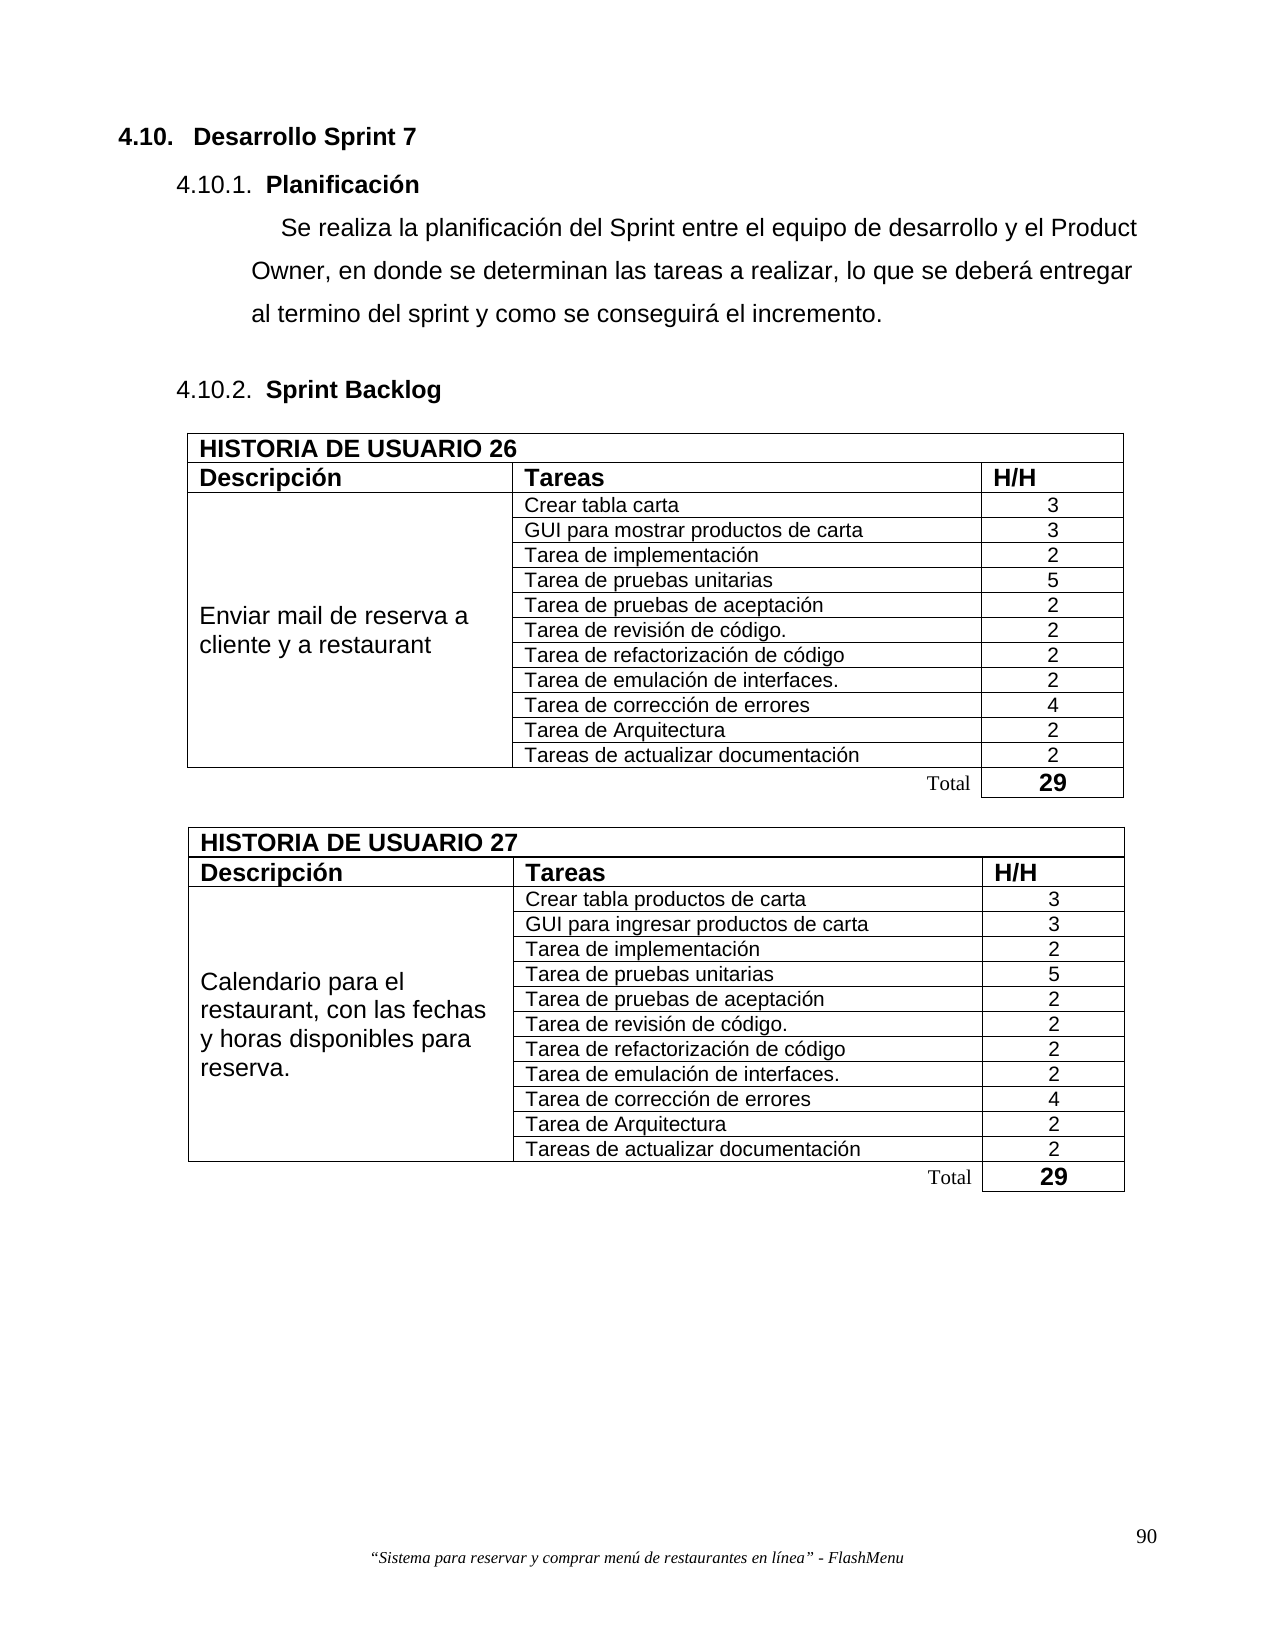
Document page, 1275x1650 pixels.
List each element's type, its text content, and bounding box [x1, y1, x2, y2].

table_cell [189, 887, 513, 1161]
table_cell Tareas de actualizar documentación [513, 743, 981, 767]
table_cell 3 [983, 912, 1124, 936]
table_cell GUI para mostrar productos de carta [513, 518, 981, 542]
table_cell Tarea de pruebas unitarias [513, 568, 981, 592]
table_cell 2 [983, 1112, 1124, 1136]
table_cell 2 [983, 1062, 1124, 1086]
table_cell Tarea de corrección de errores [513, 693, 981, 717]
table_cell 5 [983, 962, 1124, 986]
table_cell 3 [983, 887, 1124, 911]
table_cell Tarea de emulación de interfaces. [514, 1062, 982, 1086]
table_header HISTORIA DE USUARIO 27 [189, 828, 1124, 856]
text Se realiza la planificación del Sprint entre el equipo de desarrollo y el Product Owner, en donde se determinan las tareas a realizar, lo que se deberá entregar al termino del sprint y como se conseguirá el incremento. [251, 213, 1157, 328]
table_cell 2 [983, 987, 1124, 1011]
table_cell 2 [982, 543, 1123, 567]
table_cell Crear tabla productos de carta [514, 887, 982, 911]
table_cell Total [188, 768, 981, 797]
table_cell Tarea de pruebas de aceptación [514, 987, 982, 1011]
table_cell 2 [982, 668, 1123, 692]
table_cell Enviar mail de reserva a cliente y a restaurant [188, 493, 512, 767]
table_cell 4 [983, 1087, 1124, 1111]
table_cell 2 [982, 643, 1123, 667]
table_cell H/H [982, 463, 1123, 492]
subtitle Planificación [176, 169, 1157, 198]
table_cell 2 [982, 718, 1123, 742]
table_cell 2 [983, 1137, 1124, 1161]
table_cell Total [189, 1162, 982, 1191]
table_cell Tarea de Arquitectura [513, 718, 981, 742]
table_cell H/H [983, 858, 1124, 886]
table_cell Tarea de refactorización de código [514, 1037, 982, 1061]
table_cell 4 [982, 693, 1123, 717]
table_cell 2 [982, 618, 1123, 642]
table_cell Tarea de pruebas de aceptación [513, 593, 981, 617]
table_cell Crear tabla carta [513, 493, 981, 517]
table_cell Tarea de revisión de código. [514, 1012, 982, 1036]
table_cell Tarea de corrección de errores [514, 1087, 982, 1111]
subtitle Sprint Backlog [176, 375, 1157, 404]
table_cell Tareas de actualizar documentación [514, 1137, 982, 1161]
table_cell Tarea de implementación [514, 937, 982, 961]
table_header HISTORIA DE USUARIO 26 [188, 434, 1123, 462]
table_cell GUI para ingresar productos de carta [514, 912, 982, 936]
table_cell Tarea de emulación de interfaces. [513, 668, 981, 692]
table_cell 3 [982, 493, 1123, 517]
table_cell 29 [983, 1162, 1124, 1191]
table_cell Descripción [188, 463, 512, 492]
table_cell 2 [982, 593, 1123, 617]
table_cell Tarea de implementación [513, 543, 981, 567]
subtitle Desarrollo Sprint 7 [118, 122, 1157, 151]
table_cell Tareas [514, 858, 982, 886]
table_cell 2 [983, 937, 1124, 961]
table_cell 2 [983, 1012, 1124, 1036]
table_cell Tarea de revisión de código. [513, 618, 981, 642]
table_cell Tarea de pruebas unitarias [514, 962, 982, 986]
table_cell 2 [982, 743, 1123, 767]
table_cell 2 [983, 1037, 1124, 1061]
table_cell Tarea de refactorización de código [513, 643, 981, 667]
table_cell 3 [982, 518, 1123, 542]
table_cell Tareas [513, 463, 981, 492]
table_cell Descripción [189, 858, 513, 886]
table_cell 5 [982, 568, 1123, 592]
table_cell Tarea de Arquitectura [514, 1112, 982, 1136]
table_cell 29 [982, 768, 1123, 797]
